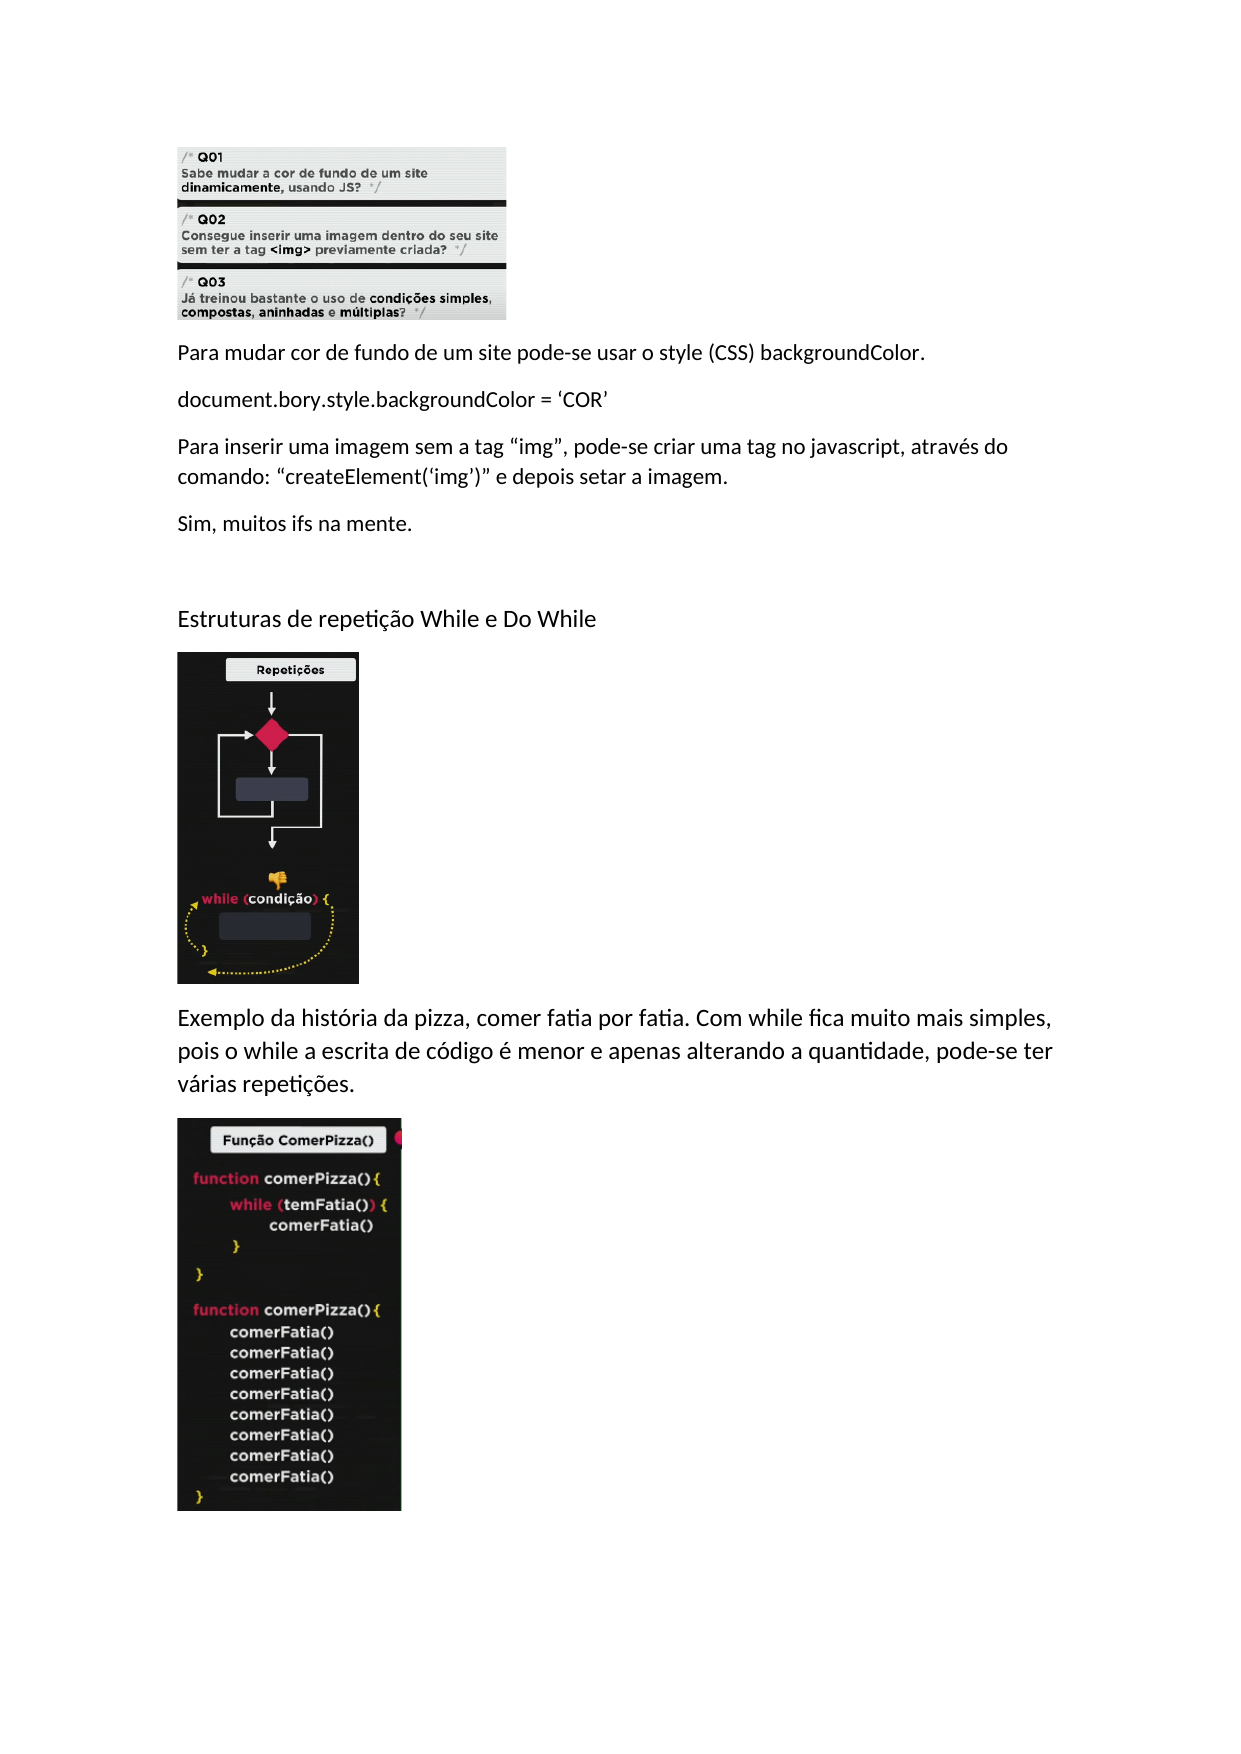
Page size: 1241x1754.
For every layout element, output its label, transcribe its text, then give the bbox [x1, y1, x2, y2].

picture [177, 1118, 402, 1511]
text Sim, muitos ifs na mente. [177, 509, 1063, 537]
text Para mudar cor de fundo de um site pode-se usar o style (CSS) backgroundColor. [177, 338, 1063, 366]
text Estruturas de repetição While e Do While [177, 603, 1063, 633]
picture [177, 147, 507, 320]
text Para inserir uma imagem sem a tag “img”, pode-se criar uma tag no javascript, através do comando: “createElement(‘img’)” e depois setar a imagem. [177, 432, 1063, 490]
picture [177, 652, 359, 984]
text document.bory.style.backgroundColor = ‘COR’ [177, 385, 1063, 413]
text Exemplo da história da pizza, comer fatia por fatia. Com while fica muito mais simples, pois o while a escrita de código é menor e apenas alterando a quantidade, pode-se ter várias repetições. [177, 1003, 1063, 1099]
